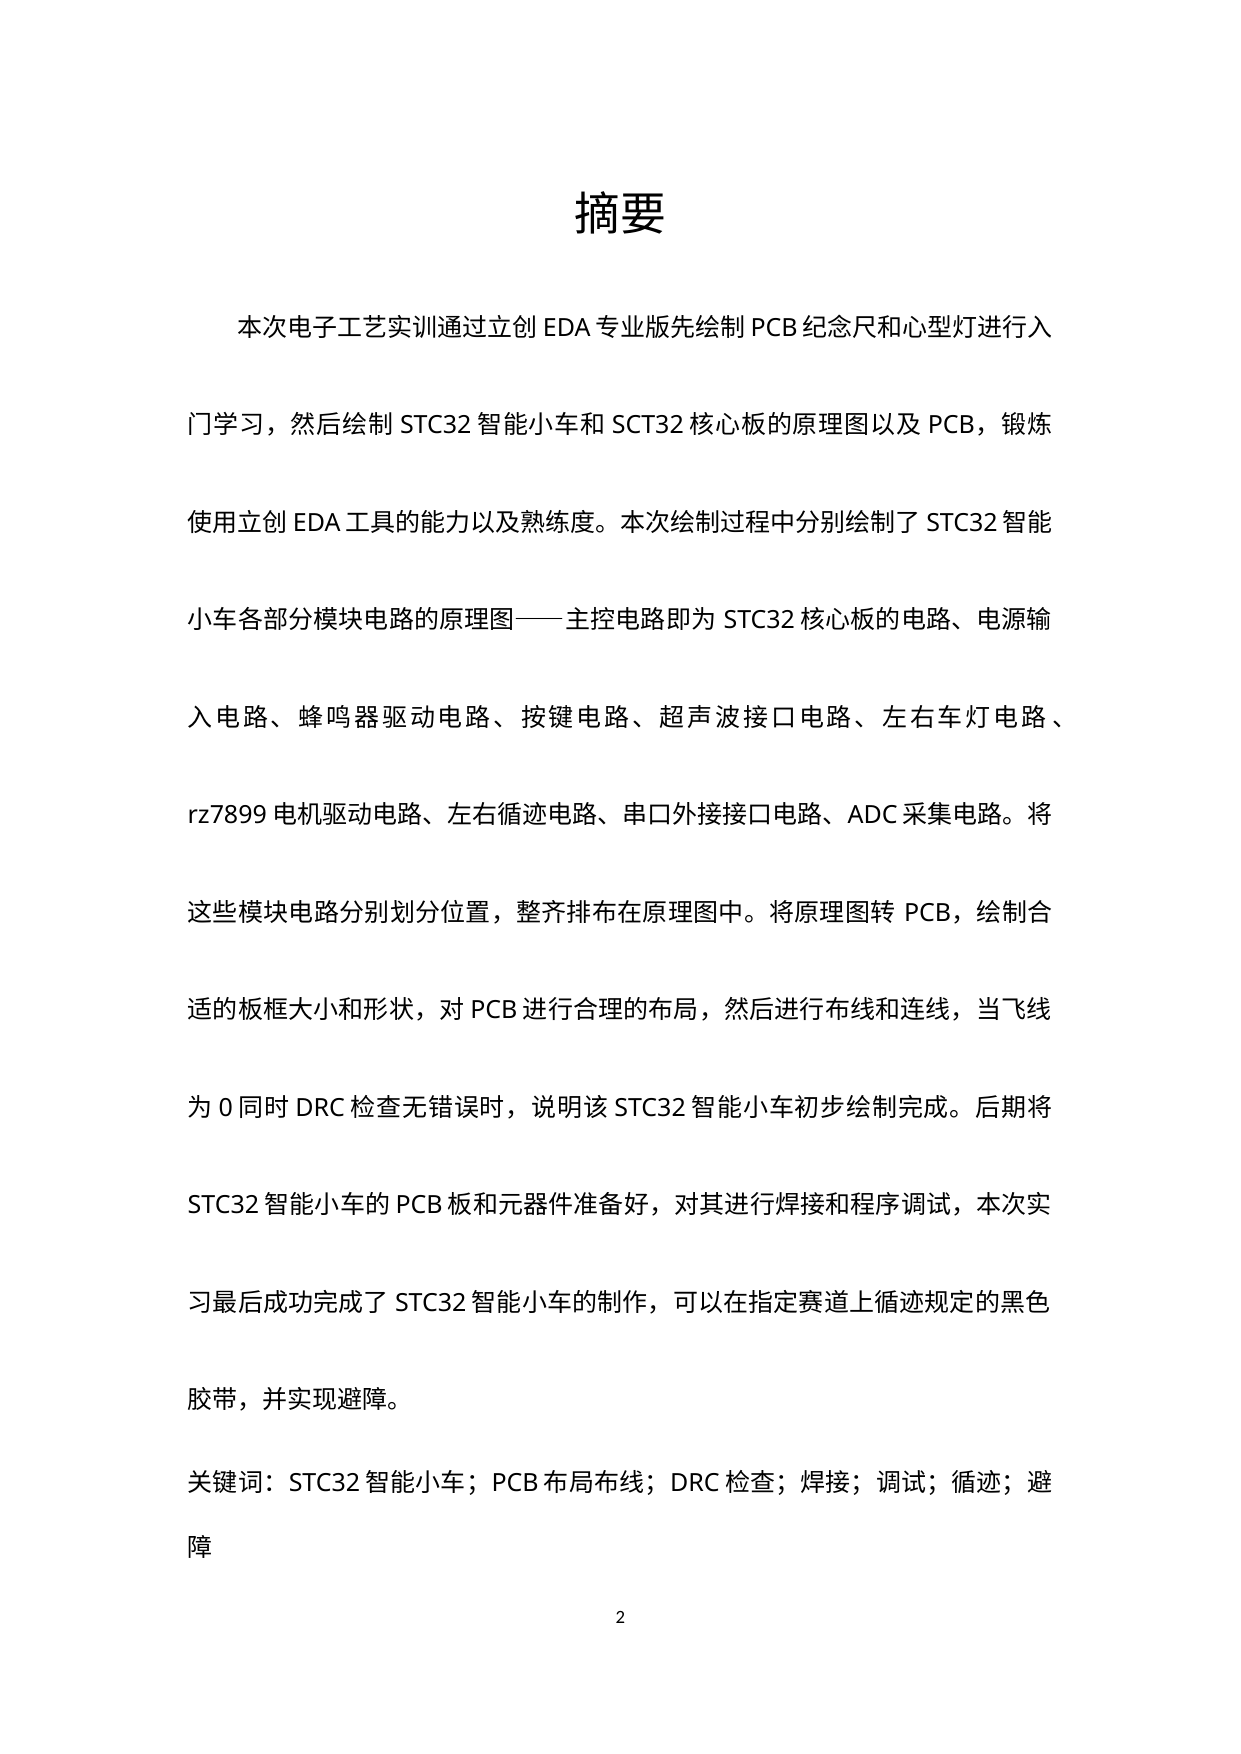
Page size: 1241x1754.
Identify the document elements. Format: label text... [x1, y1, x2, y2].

text 关键词：STC32智能小车；PCB布局布线；DRC检查；焊接；调试；循迹；避障 [187, 1448, 1053, 1578]
text 摘要 [187, 162, 1053, 259]
text 本次电子工艺实训通过立创EDA专业版先绘制PCB纪念尺和心型灯进行入门学习，然后绘制STC32智能小车和SCT32核心板的原理图以及PCB，锻炼使用立创EDA工具的能力以及熟练度。本次绘制过程中分别绘制了STC32智能小车各部分模块电路的原理图——主控电路即为STC32核心板的电路、电源输入电路、蜂鸣器驱动电路、按键电路、超声波接口电路、左右车灯电路、rz7899电机驱动电路、左右循迹电路、串口外接接口电路、ADC采集电路。将这些模块电路分别划分位置，整齐排布在原理图中。将原理图转PCB，绘制合适的板框大小和形状，对PCB进行合理的布局，然后进行布线和连线，当飞线为0同时DRC检查无错误时，说明该STC32智能小车初步绘制完成。后期将STC32智能小车的PCB板和元器件准备好，对其进行焊接和程序调试，本次实习最后成功完成了STC32智能小车的制作，可以在指定赛道上循迹规定的黑色胶带，并实现避障。 [187, 293, 1053, 1430]
